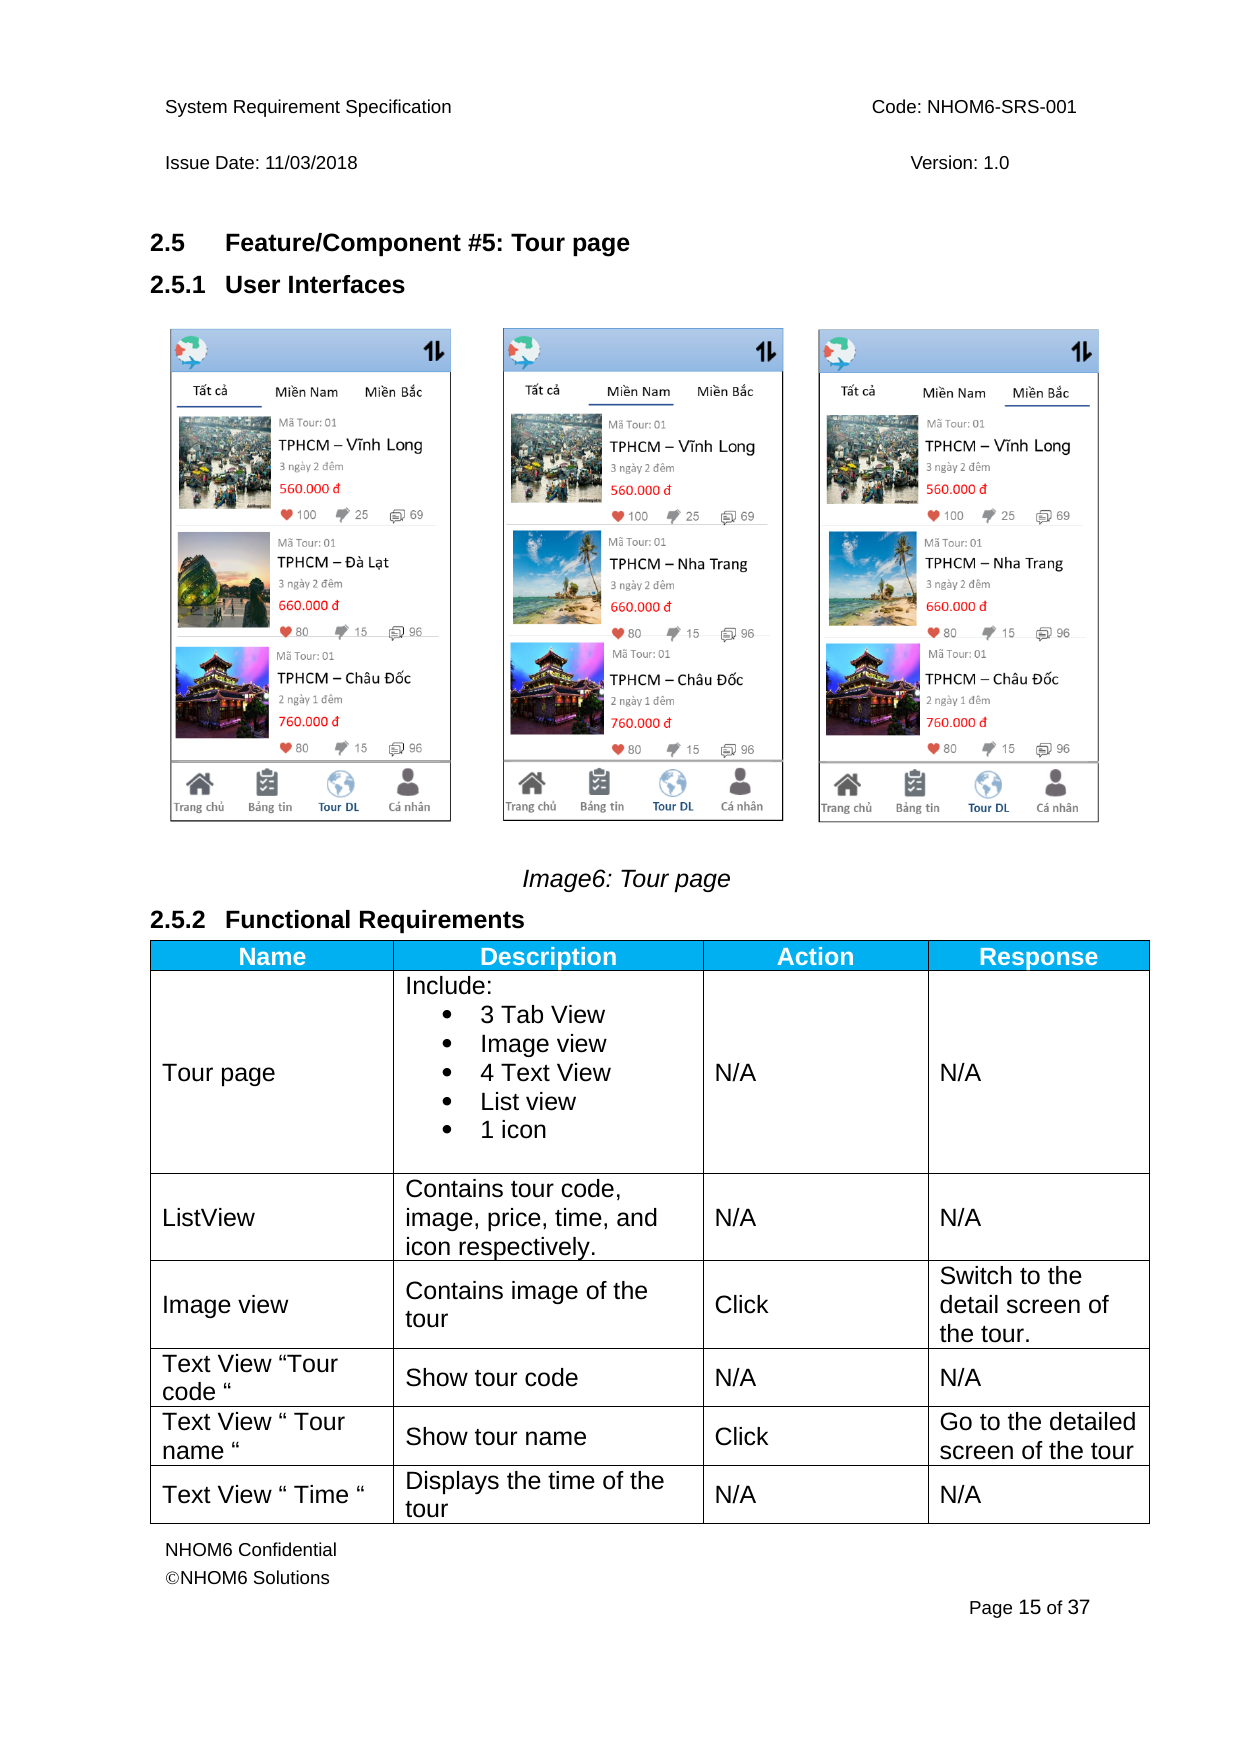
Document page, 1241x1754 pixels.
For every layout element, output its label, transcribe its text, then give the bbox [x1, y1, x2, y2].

table_cell N/A [929, 1466, 1149, 1523]
table_cell N/A [704, 971, 928, 1173]
table_cell Click [704, 1407, 928, 1465]
table_header Response [929, 941, 1149, 970]
table_header Description [394, 941, 703, 970]
table_cell Displays the time of the tour [394, 1466, 703, 1523]
table_cell Go to the detailed screen of the tour [929, 1407, 1149, 1465]
table_cell Show tour code [394, 1349, 703, 1406]
table_header Action [704, 941, 928, 970]
table_cell Switch to the detail screen of the tour. [929, 1261, 1149, 1348]
table_cell N/A [929, 971, 1149, 1173]
text Image6: Tour page [165, 864, 1090, 893]
table_cell N/A [929, 1349, 1149, 1406]
table_cell N/A [704, 1466, 928, 1523]
picture [165, 328, 1106, 823]
subtitle Feature/Component #5: Tour page [150, 228, 1090, 257]
table_cell Tour page [151, 971, 393, 1173]
table_cell ListView [151, 1174, 393, 1260]
subtitle Functional Requirements [150, 905, 1090, 934]
table_cell N/A [704, 1174, 928, 1260]
table_cell Image view [151, 1261, 393, 1348]
table_cell Text View “ Tour name “ [151, 1407, 393, 1465]
table_cell N/A [704, 1349, 928, 1406]
table_cell Text View “ Time “ [151, 1466, 393, 1523]
table_header Name [151, 941, 393, 970]
table_cell Click [704, 1261, 928, 1348]
table_cell Contains tour code, image, price, time, and icon respectively. [394, 1174, 703, 1260]
table_cell Contains image of the tour [394, 1261, 703, 1348]
table_cell Include: 3 Tab View Image view 4 Text View List view 1 icon [394, 971, 703, 1173]
table_cell Text View “Tour code “ [151, 1349, 393, 1406]
table_cell Show tour name [394, 1407, 703, 1465]
table_cell N/A [929, 1174, 1149, 1260]
subtitle User Interfaces [150, 269, 1090, 298]
